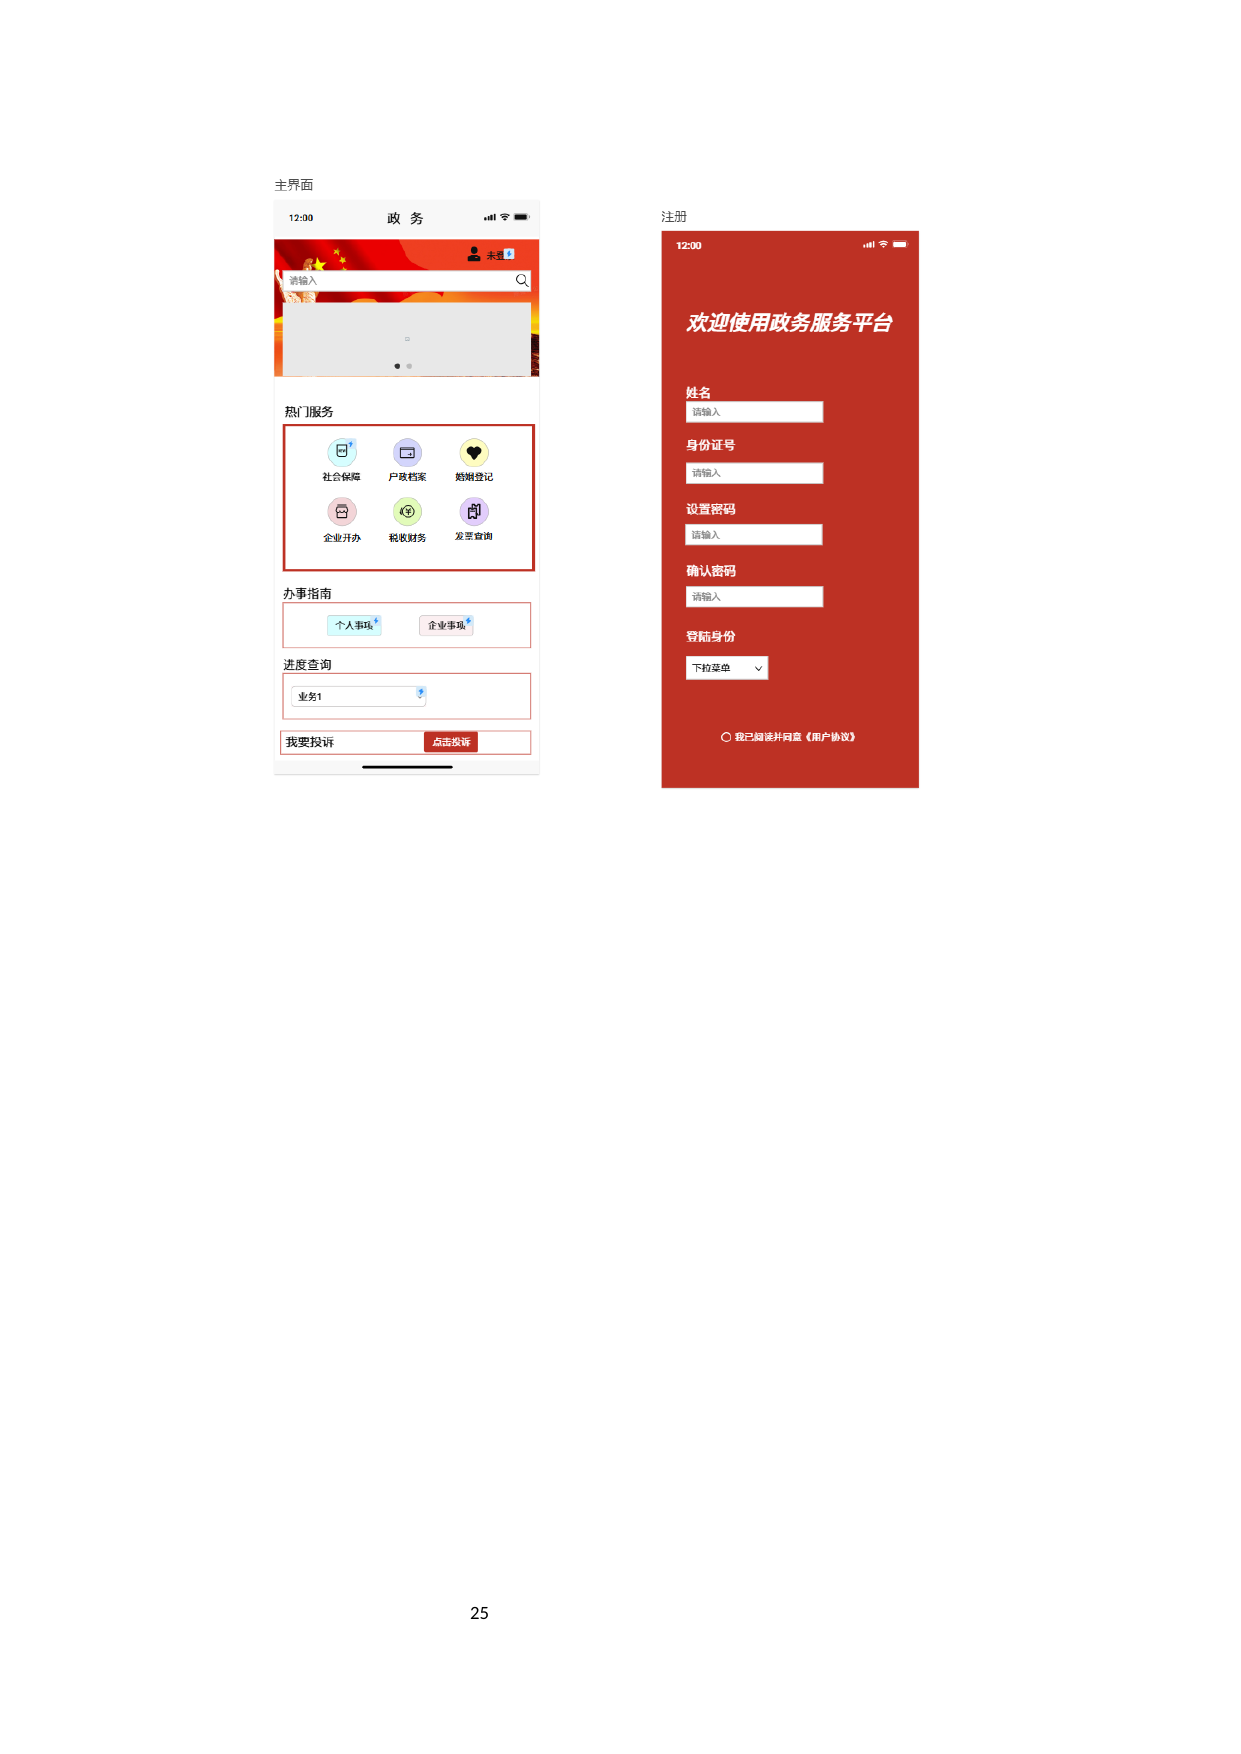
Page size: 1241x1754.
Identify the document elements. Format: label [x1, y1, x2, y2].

picture [231, 160, 1001, 804]
